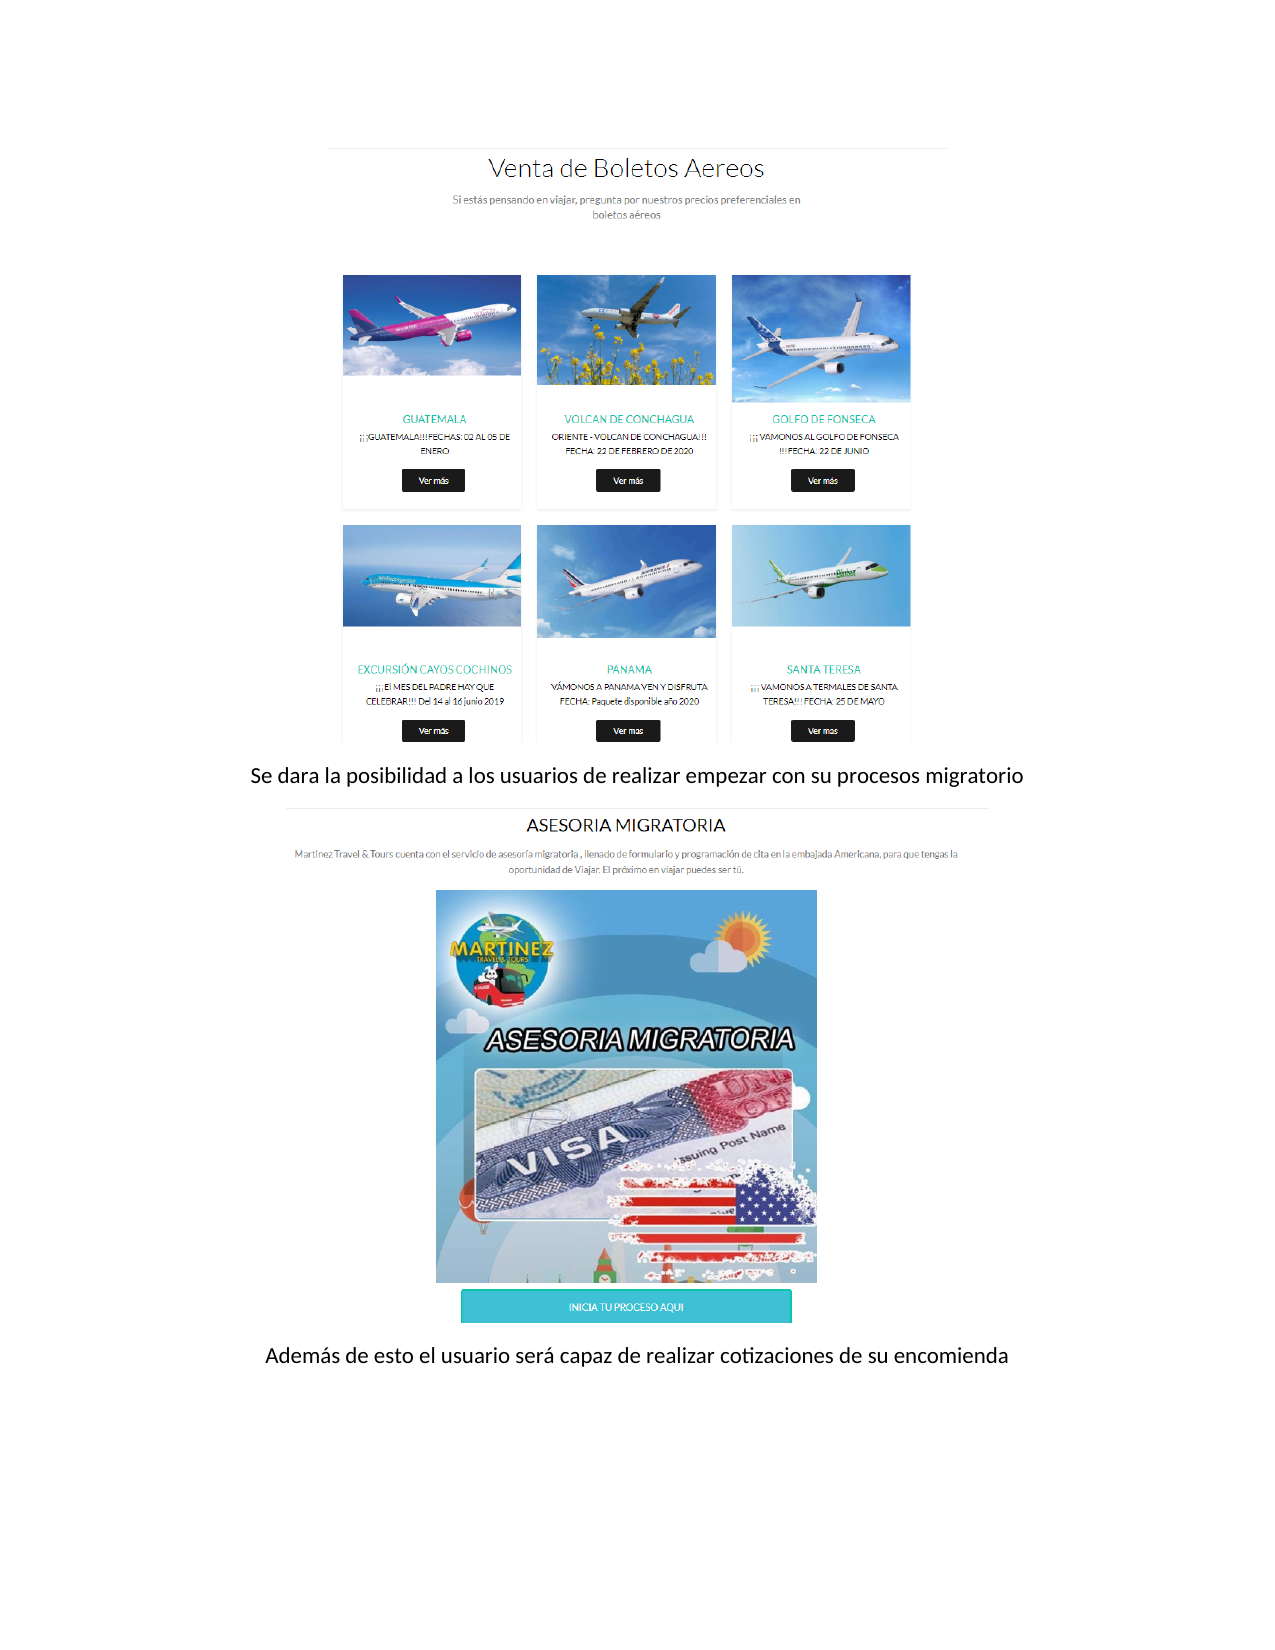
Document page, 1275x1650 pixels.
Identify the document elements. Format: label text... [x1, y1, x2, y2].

text Se dara la posibilidad a los usuarios de realizar empezar con su procesos migratorio [177, 762, 1098, 790]
text Además de esto el usuario será capaz de realizar cotizaciones de su encomienda [177, 1342, 1098, 1369]
picture [327, 147, 948, 743]
picture [286, 808, 990, 1323]
